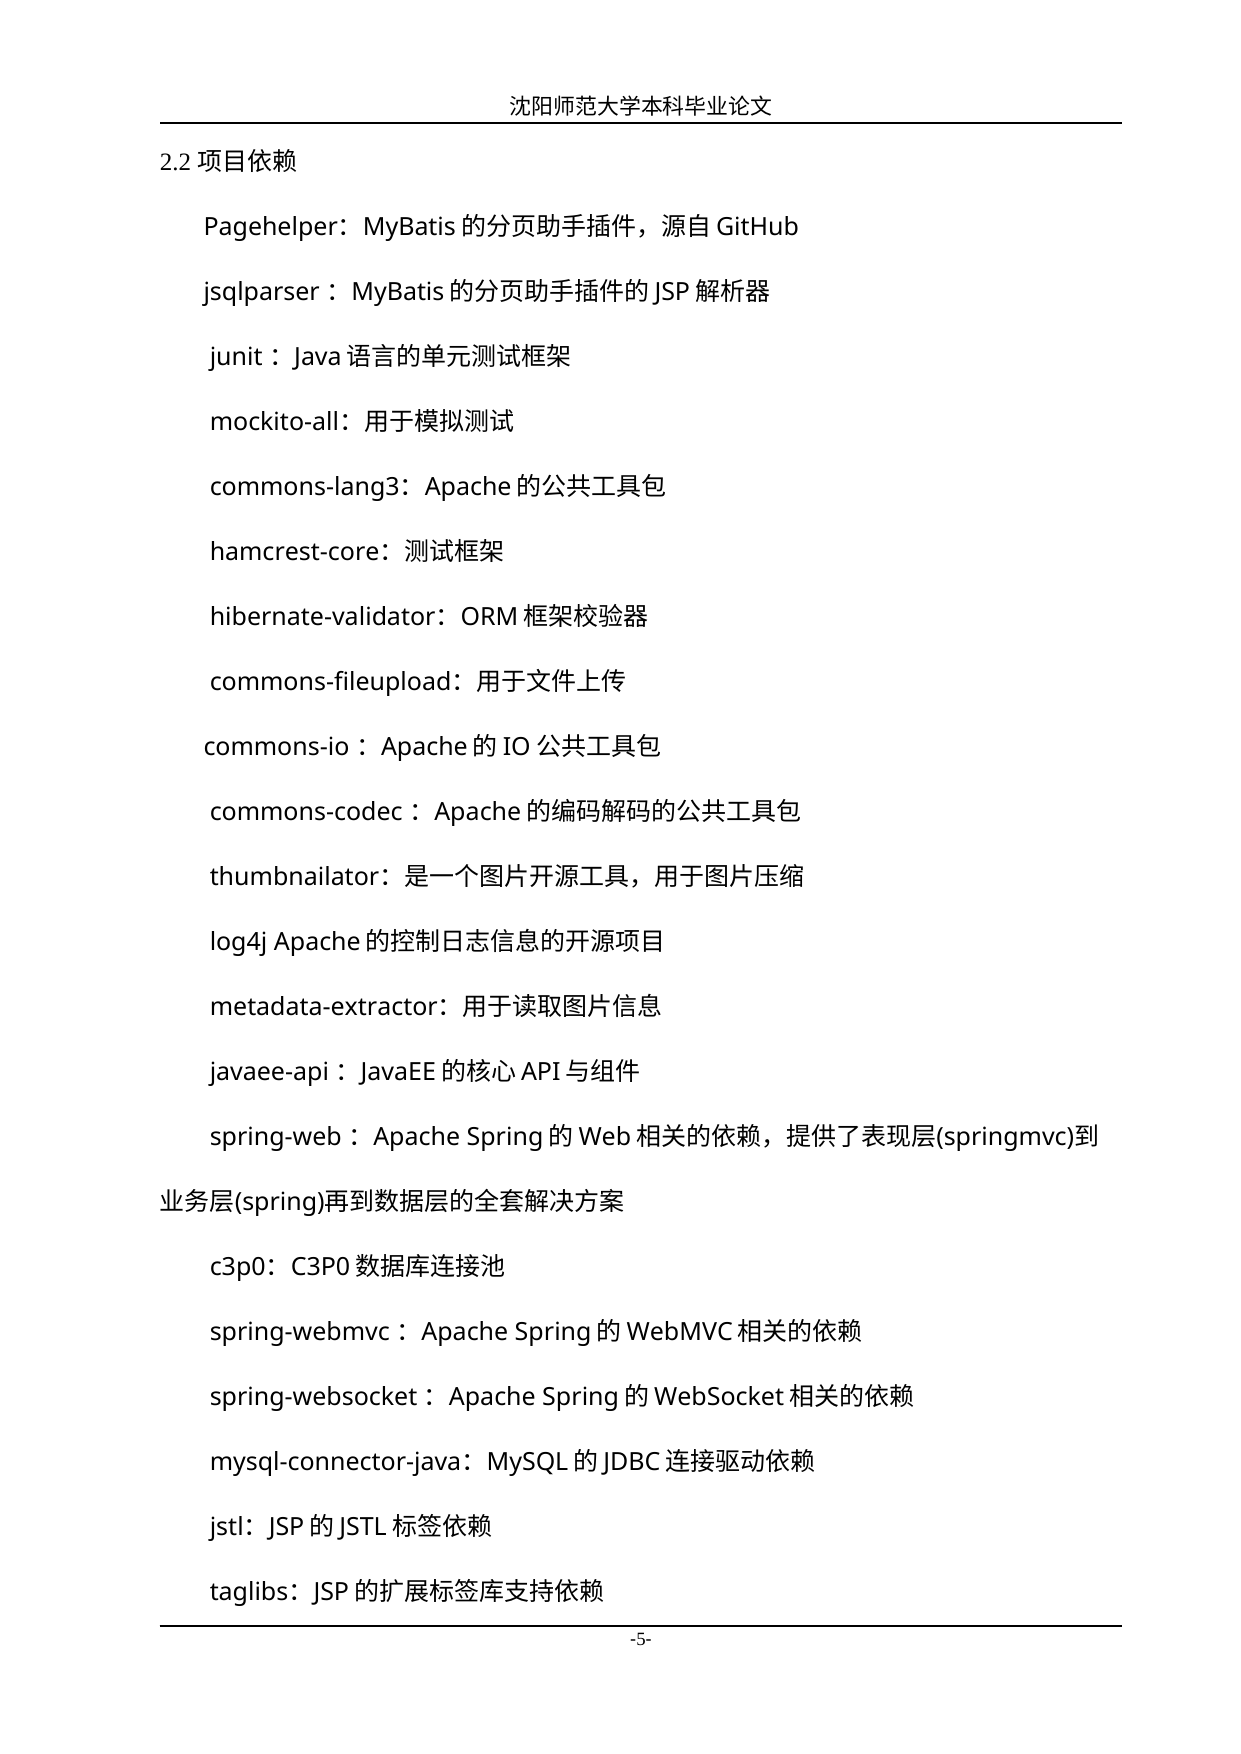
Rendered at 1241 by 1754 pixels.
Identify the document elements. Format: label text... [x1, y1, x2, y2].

text thumbnailator：是一个图片开源工具，用于图片压缩 [159, 842, 1122, 907]
text c3p0：C3P0数据库连接池 [159, 1232, 1122, 1297]
text mockito-all：用于模拟测试 [159, 387, 1122, 452]
text javaee-api ：JavaEE的核心API与组件 [159, 1037, 1122, 1102]
text spring-web ：Apache Spring的Web相关的依赖，提供了表现层(springmvc)到业务层(spring)再到数据层的全套解决方案 [159, 1102, 1122, 1232]
text junit ：Java语言的单元测试框架 [159, 322, 1122, 387]
text spring-websocket ：Apache Spring的WebSocket相关的依赖 [159, 1362, 1122, 1427]
text commons-lang3：Apache的公共工具包 [159, 452, 1122, 517]
text jstl：JSP的JSTL标签依赖 [159, 1492, 1122, 1557]
text commons-io ：Apache的IO公共工具包 [159, 712, 1122, 777]
text log4j Apache的控制日志信息的开源项目 [159, 907, 1122, 972]
text spring-webmvc ：Apache Spring的WebMVC相关的依赖 [159, 1297, 1122, 1362]
subtitle 2.2 项目依赖 [159, 127, 1122, 192]
text hamcrest-core：测试框架 [159, 517, 1122, 582]
text taglibs：JSP的扩展标签库支持依赖 [159, 1557, 1122, 1622]
text hibernate-validator：ORM框架校验器 [159, 582, 1122, 647]
text commons-codec ：Apache的编码解码的公共工具包 [159, 777, 1122, 842]
text metadata-extractor：用于读取图片信息 [159, 972, 1122, 1037]
text jsqlparser ：MyBatis的分页助手插件的JSP解析器 [159, 257, 1122, 322]
text Pagehelper：MyBatis的分页助手插件，源自GitHub [203, 192, 1122, 257]
text mysql-connector-java：MySQL的JDBC连接驱动依赖 [159, 1427, 1122, 1492]
text commons-fileupload：用于文件上传 [159, 647, 1122, 712]
